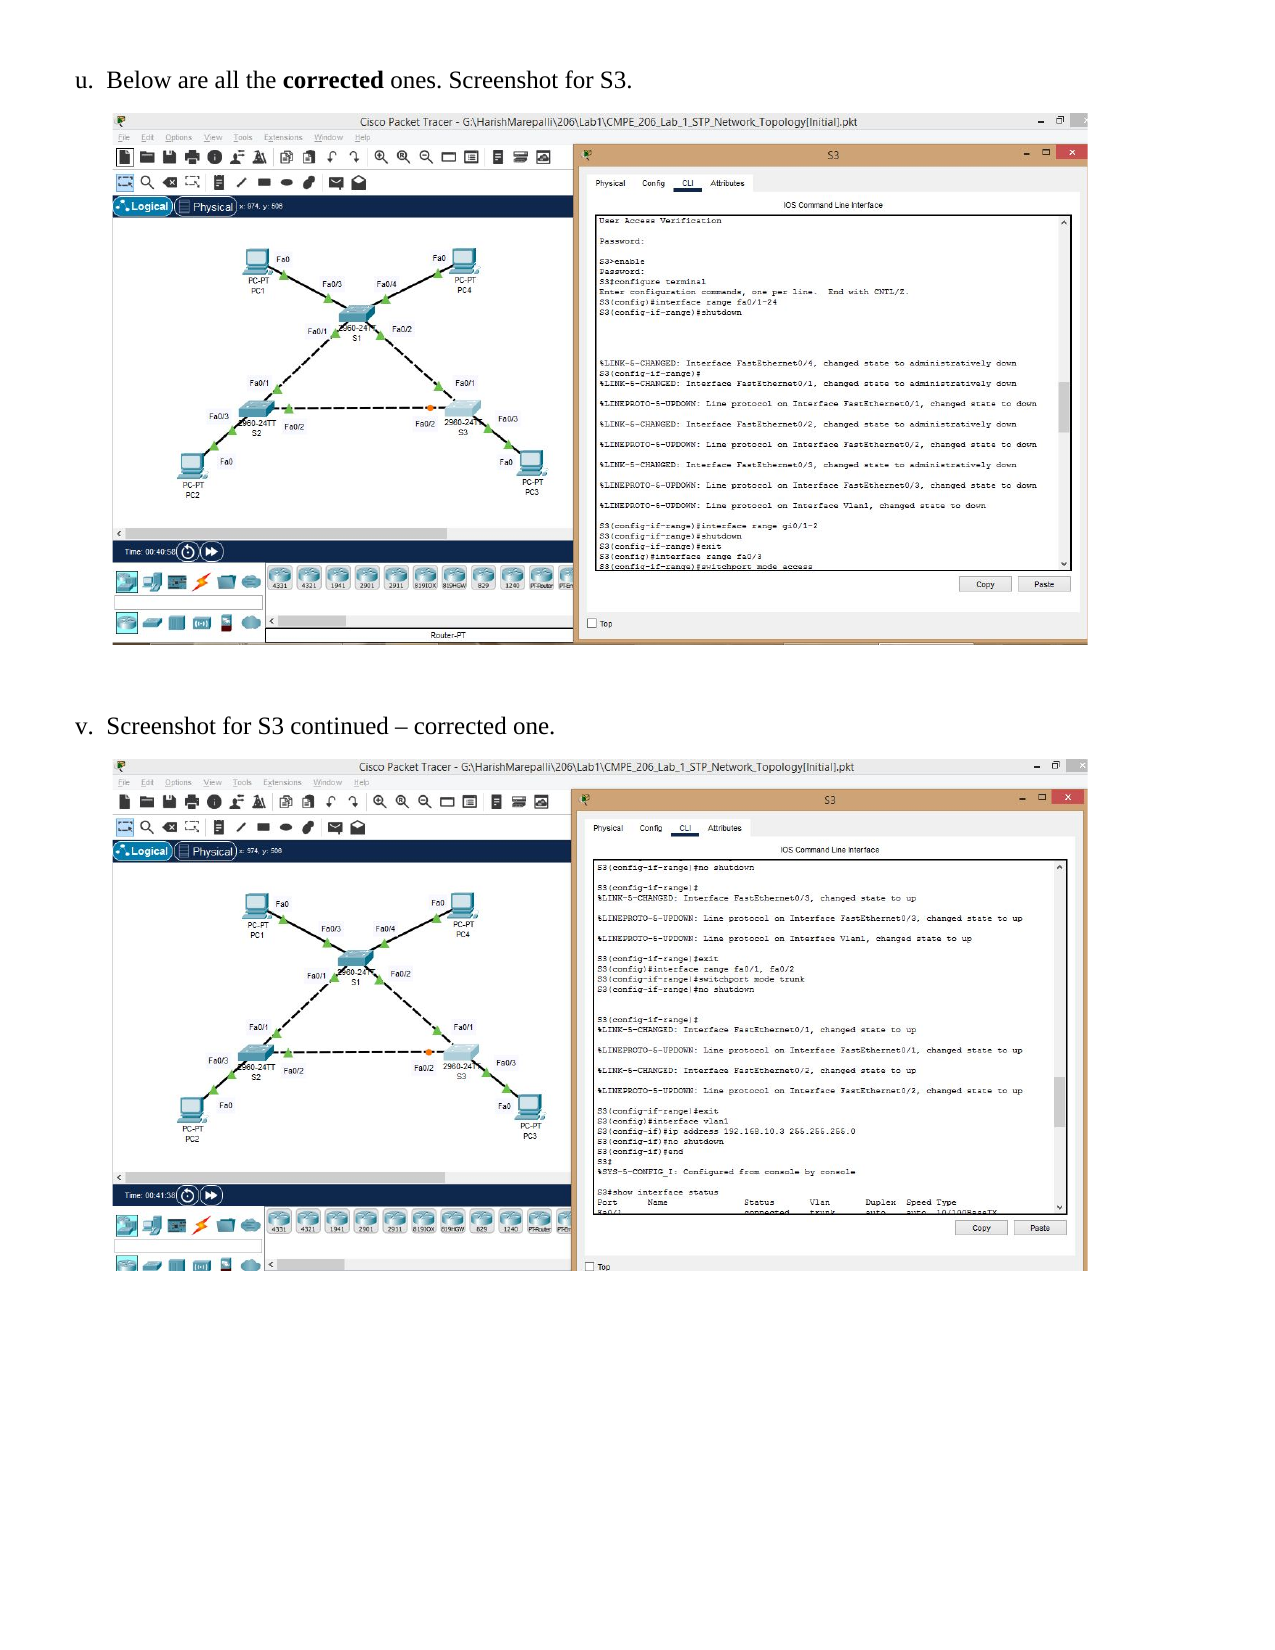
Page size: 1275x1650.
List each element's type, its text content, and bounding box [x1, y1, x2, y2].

text v. Screenshot for S3 continued – corrected one. [75, 711, 1125, 740]
picture [112, 113, 1088, 645]
text u. Below are all the corrected ones. Screenshot for S3. [75, 66, 1125, 94]
picture [112, 759, 1088, 1271]
picture [139, 202, 168, 212]
